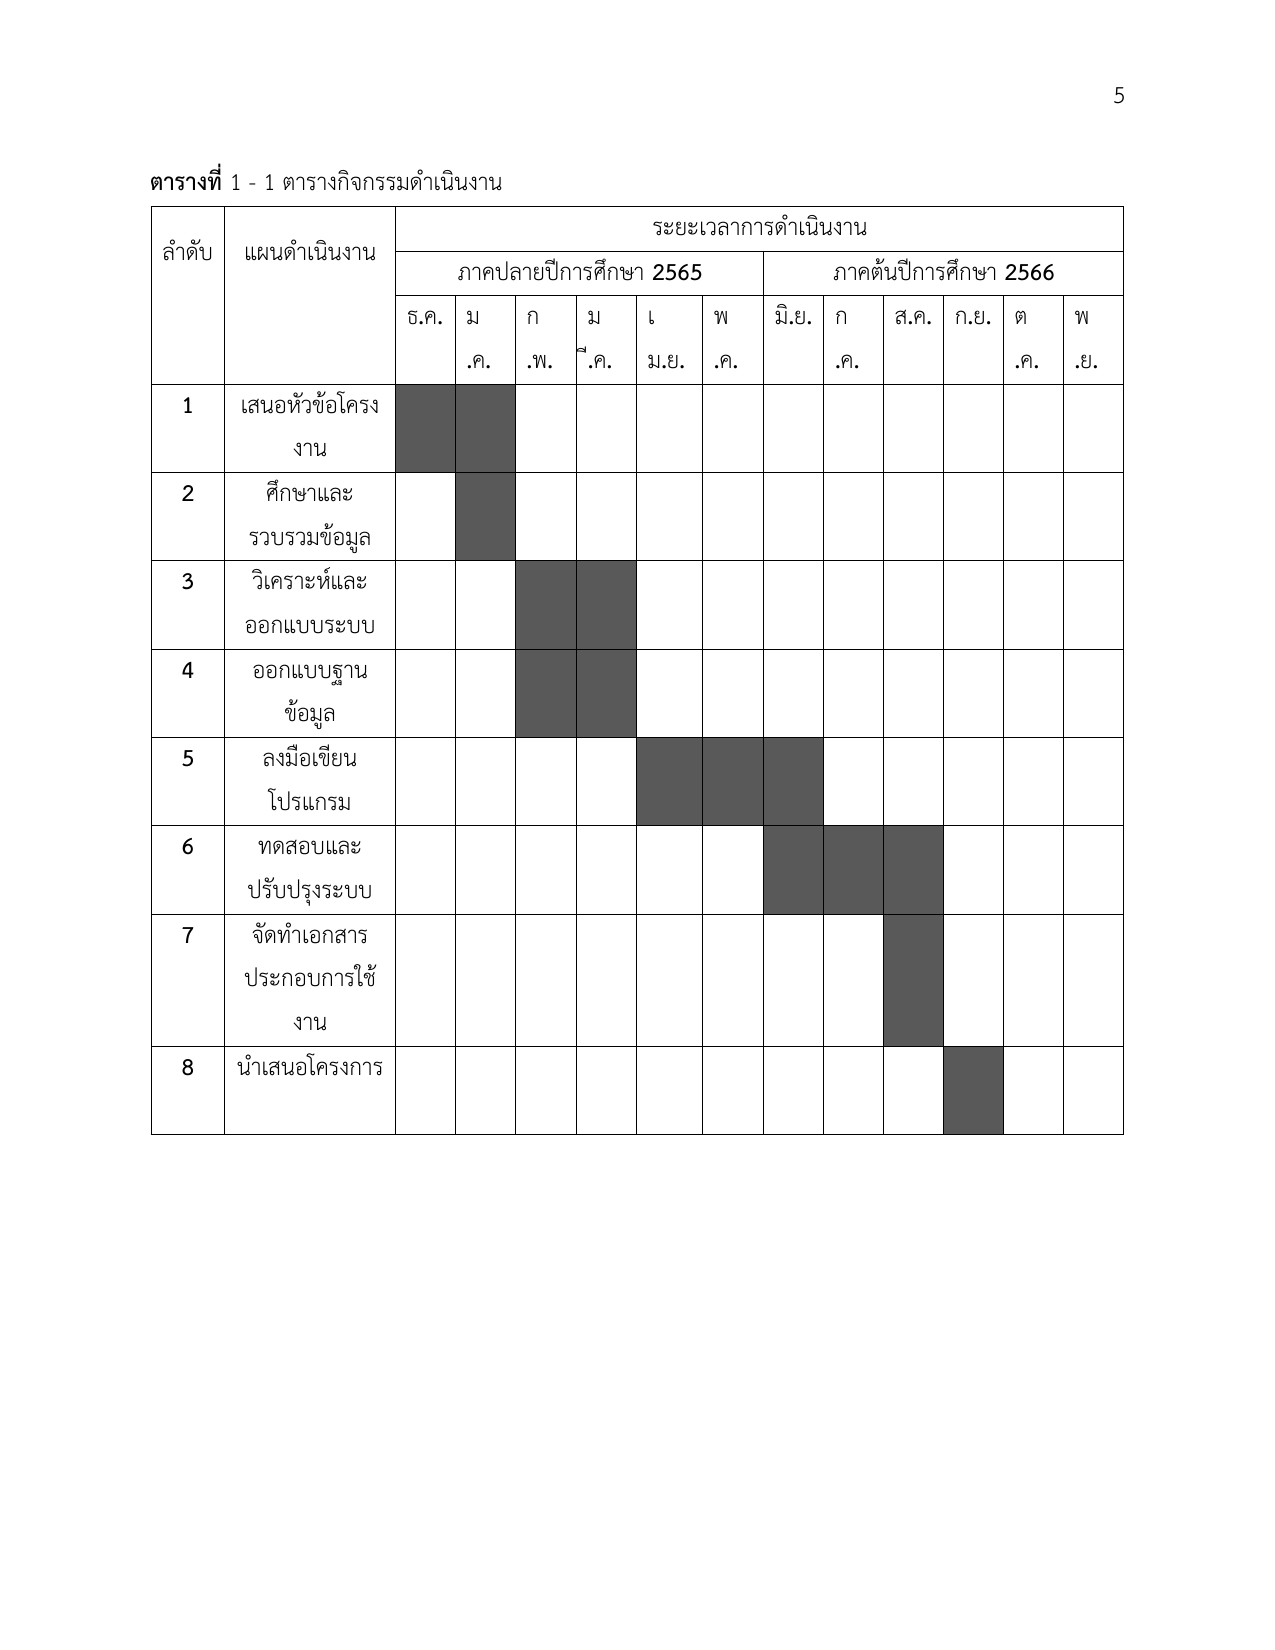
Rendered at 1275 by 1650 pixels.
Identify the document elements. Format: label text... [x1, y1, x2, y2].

table_cell ต.ค. [1004, 296, 1063, 384]
table_cell [944, 738, 1003, 825]
table_cell [577, 561, 636, 649]
table_cell [824, 650, 883, 737]
table_cell 8 [152, 1047, 224, 1134]
table_header แผนดำเนินงาน [225, 207, 395, 384]
table_cell [1064, 385, 1123, 472]
table_cell [456, 738, 515, 825]
text ตารางที่ 1 - 1 ตารางกิจกรรมดำเนินงาน [150, 162, 1125, 206]
table_cell [396, 385, 455, 472]
table_cell [703, 826, 763, 914]
table_cell [516, 915, 576, 1046]
table_cell [516, 1047, 576, 1134]
table_cell [764, 738, 823, 825]
table_cell [944, 1047, 1003, 1134]
table_cell [884, 650, 943, 737]
table_cell [703, 738, 763, 825]
table_cell [1004, 1047, 1063, 1134]
table_header ลำดับ [152, 207, 224, 384]
table_cell [1004, 826, 1063, 914]
table_cell มิ.ย. [764, 296, 823, 384]
table_cell [516, 473, 576, 560]
table_cell [824, 826, 883, 914]
table_cell [764, 385, 823, 472]
table_cell ก.พ. [516, 296, 576, 384]
table_cell [944, 826, 1003, 914]
table_cell [637, 826, 702, 914]
table_cell [456, 915, 515, 1046]
table_cell [577, 385, 636, 472]
table_cell [764, 826, 823, 914]
table_cell [1004, 473, 1063, 560]
table_cell [824, 1047, 883, 1134]
table_cell ส.ค. [884, 296, 943, 384]
table_cell [637, 650, 702, 737]
table_cell ภาคต้นปีการศึกษา 2566 [764, 252, 1123, 295]
table_cell จัดทำเอกสารประกอบการใช้งาน [225, 915, 395, 1046]
table_cell [884, 561, 943, 649]
table_cell [577, 915, 636, 1046]
table_cell ก.ค. [824, 296, 883, 384]
table_cell [396, 561, 455, 649]
table_cell [637, 385, 702, 472]
table_cell [884, 915, 943, 1046]
table_cell [824, 738, 883, 825]
table_cell [516, 561, 576, 649]
table_cell [944, 650, 1003, 737]
table_cell [824, 473, 883, 560]
table_cell [456, 1047, 515, 1134]
table_cell พ.ค. [703, 296, 763, 384]
table_header ระยะเวลาการดำเนินงาน [396, 207, 1123, 251]
table_cell ก.ย. [944, 296, 1003, 384]
table_cell [1064, 826, 1123, 914]
table_cell [456, 385, 515, 472]
table_cell [396, 473, 455, 560]
table_cell 7 [152, 915, 224, 1046]
table_cell [396, 826, 455, 914]
table_cell [884, 826, 943, 914]
table_cell [884, 385, 943, 472]
table_cell [1004, 650, 1063, 737]
table_cell 3 [152, 561, 224, 649]
table_cell 5 [152, 738, 224, 825]
table_cell ศึกษาและรวบรวมข้อมูล [225, 473, 395, 560]
table_cell [637, 1047, 702, 1134]
table_cell 6 [152, 826, 224, 914]
table_cell [577, 826, 636, 914]
table_cell [1064, 915, 1123, 1046]
table_cell [516, 826, 576, 914]
table_cell ทดสอบและปรับปรุงระบบ [225, 826, 395, 914]
table_cell [396, 1047, 455, 1134]
table_cell ม.ค. [456, 296, 515, 384]
table_cell [396, 650, 455, 737]
table_cell [764, 650, 823, 737]
table_cell [637, 738, 702, 825]
table_cell [944, 473, 1003, 560]
table_cell [884, 1047, 943, 1134]
table_cell [456, 561, 515, 649]
table_cell [884, 738, 943, 825]
table_cell [637, 561, 702, 649]
table_cell วิเคราะห์และออกแบบระบบ [225, 561, 395, 649]
table_cell [703, 385, 763, 472]
table_cell 2 [152, 473, 224, 560]
table_cell [703, 650, 763, 737]
table_cell [764, 473, 823, 560]
table_cell [1004, 915, 1063, 1046]
table_cell [703, 561, 763, 649]
table_cell [577, 738, 636, 825]
table_cell [703, 915, 763, 1046]
table_cell ธ.ค. [396, 296, 455, 384]
table_cell [824, 385, 883, 472]
table_cell [884, 473, 943, 560]
table_cell [637, 473, 702, 560]
table_cell [764, 915, 823, 1046]
table_cell 4 [152, 650, 224, 737]
table_cell เสนอหัวข้อโครงงาน [225, 385, 395, 472]
table_cell [1064, 473, 1123, 560]
table_cell [1064, 738, 1123, 825]
table_cell 1 [152, 385, 224, 472]
table_cell [764, 561, 823, 649]
table_cell ออกแบบฐานข้อมูล [225, 650, 395, 737]
table_cell [703, 473, 763, 560]
table_cell มี.ค. [577, 296, 636, 384]
table_cell [1064, 650, 1123, 737]
table_cell [1064, 1047, 1123, 1134]
table_cell [516, 385, 576, 472]
table_cell พ.ย. [1064, 296, 1123, 384]
table_cell [1064, 561, 1123, 649]
table_cell [516, 738, 576, 825]
table_cell เม.ย. [637, 296, 702, 384]
table_cell [577, 1047, 636, 1134]
table_cell [637, 915, 702, 1046]
table_cell [703, 1047, 763, 1134]
table_cell [944, 385, 1003, 472]
table_cell [944, 561, 1003, 649]
table_cell [764, 1047, 823, 1134]
table_cell [577, 473, 636, 560]
table_cell นำเสนอโครงการ [225, 1047, 395, 1134]
table_cell [456, 826, 515, 914]
table_cell [1004, 738, 1063, 825]
table_cell [944, 915, 1003, 1046]
table_cell [516, 650, 576, 737]
table_cell ภาคปลายปีการศึกษา 2565 [396, 252, 763, 295]
table_cell [824, 915, 883, 1046]
table_cell [456, 650, 515, 737]
table_cell [824, 561, 883, 649]
table_cell [1004, 385, 1063, 472]
table_cell [1004, 561, 1063, 649]
table_cell ลงมือเขียนโปรแกรม [225, 738, 395, 825]
table_cell [396, 915, 455, 1046]
table_cell [577, 650, 636, 737]
table_cell [396, 738, 455, 825]
table_cell [456, 473, 515, 560]
